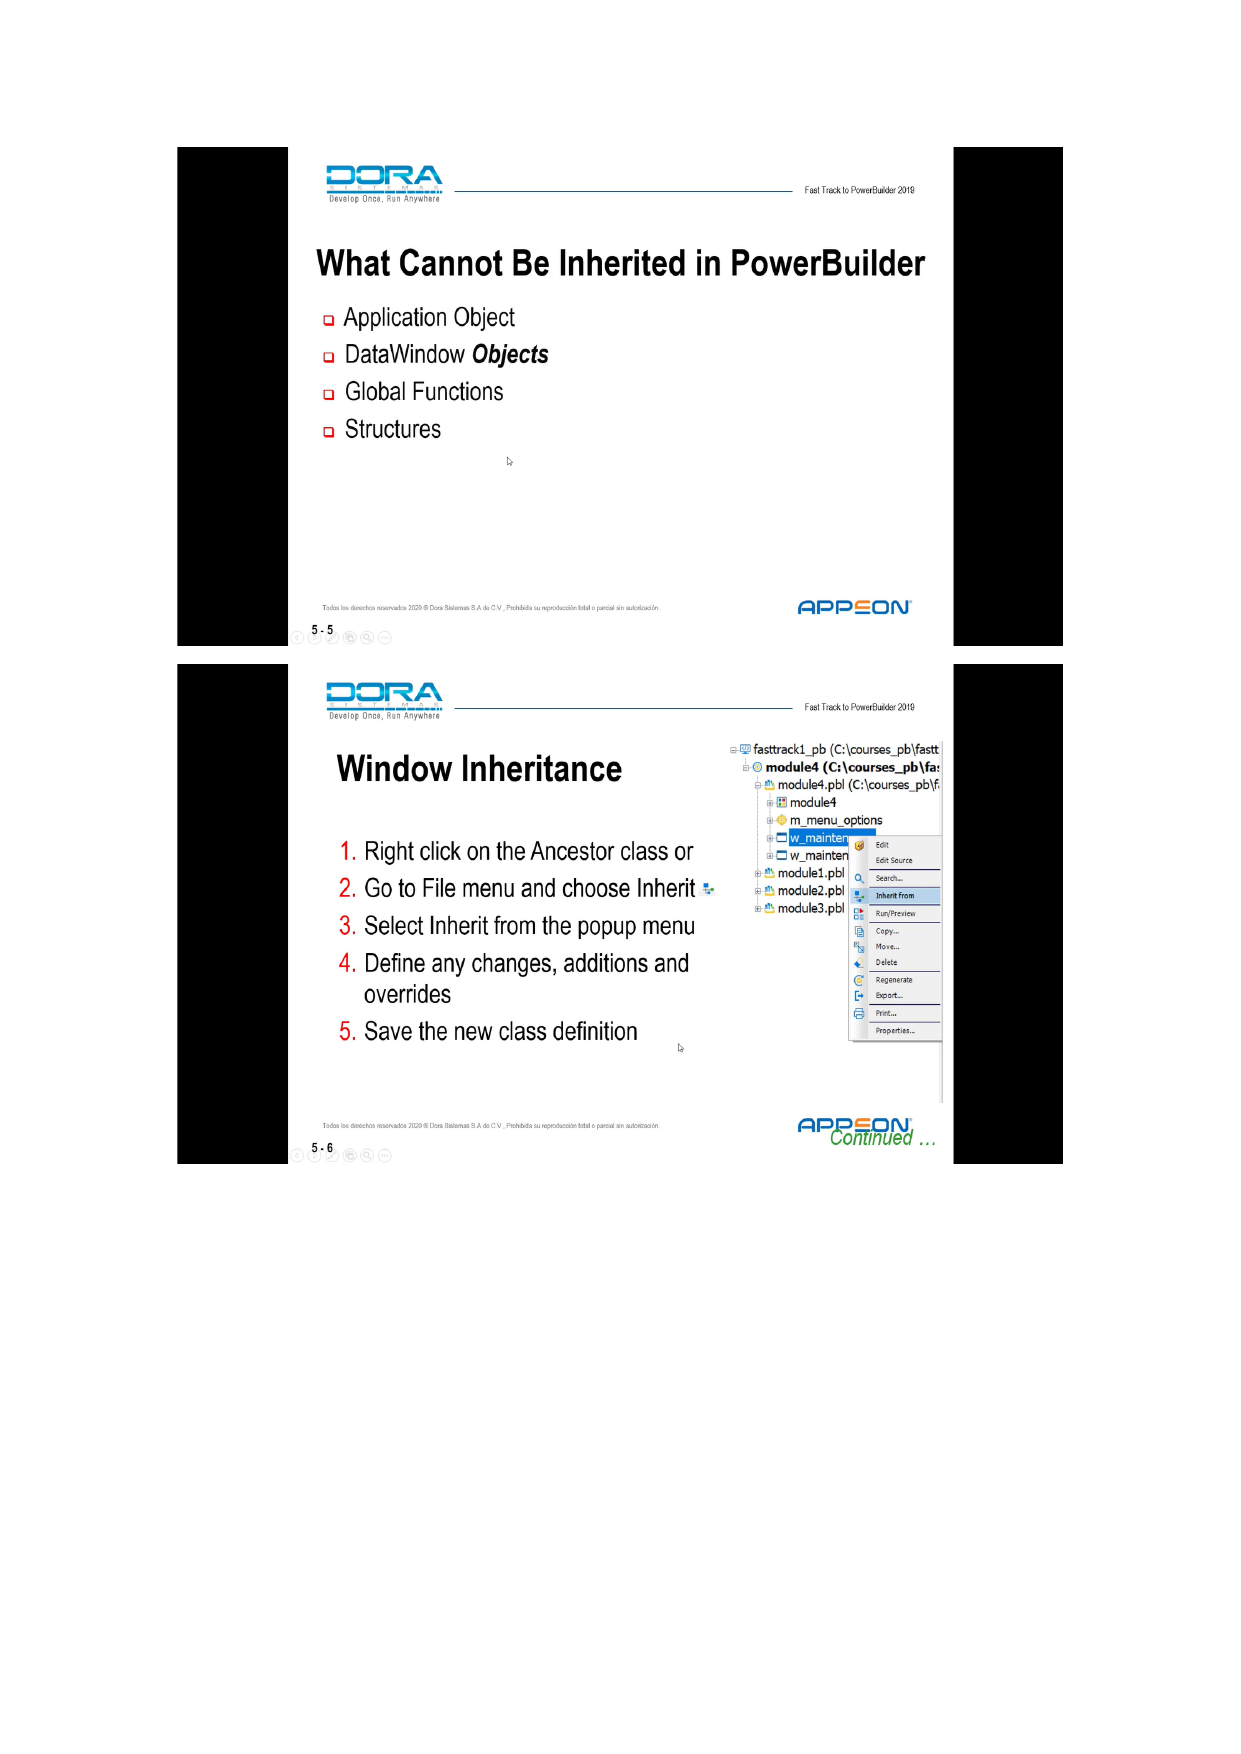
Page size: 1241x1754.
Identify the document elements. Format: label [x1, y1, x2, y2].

picture [177, 147, 1063, 646]
picture [177, 664, 1063, 1164]
